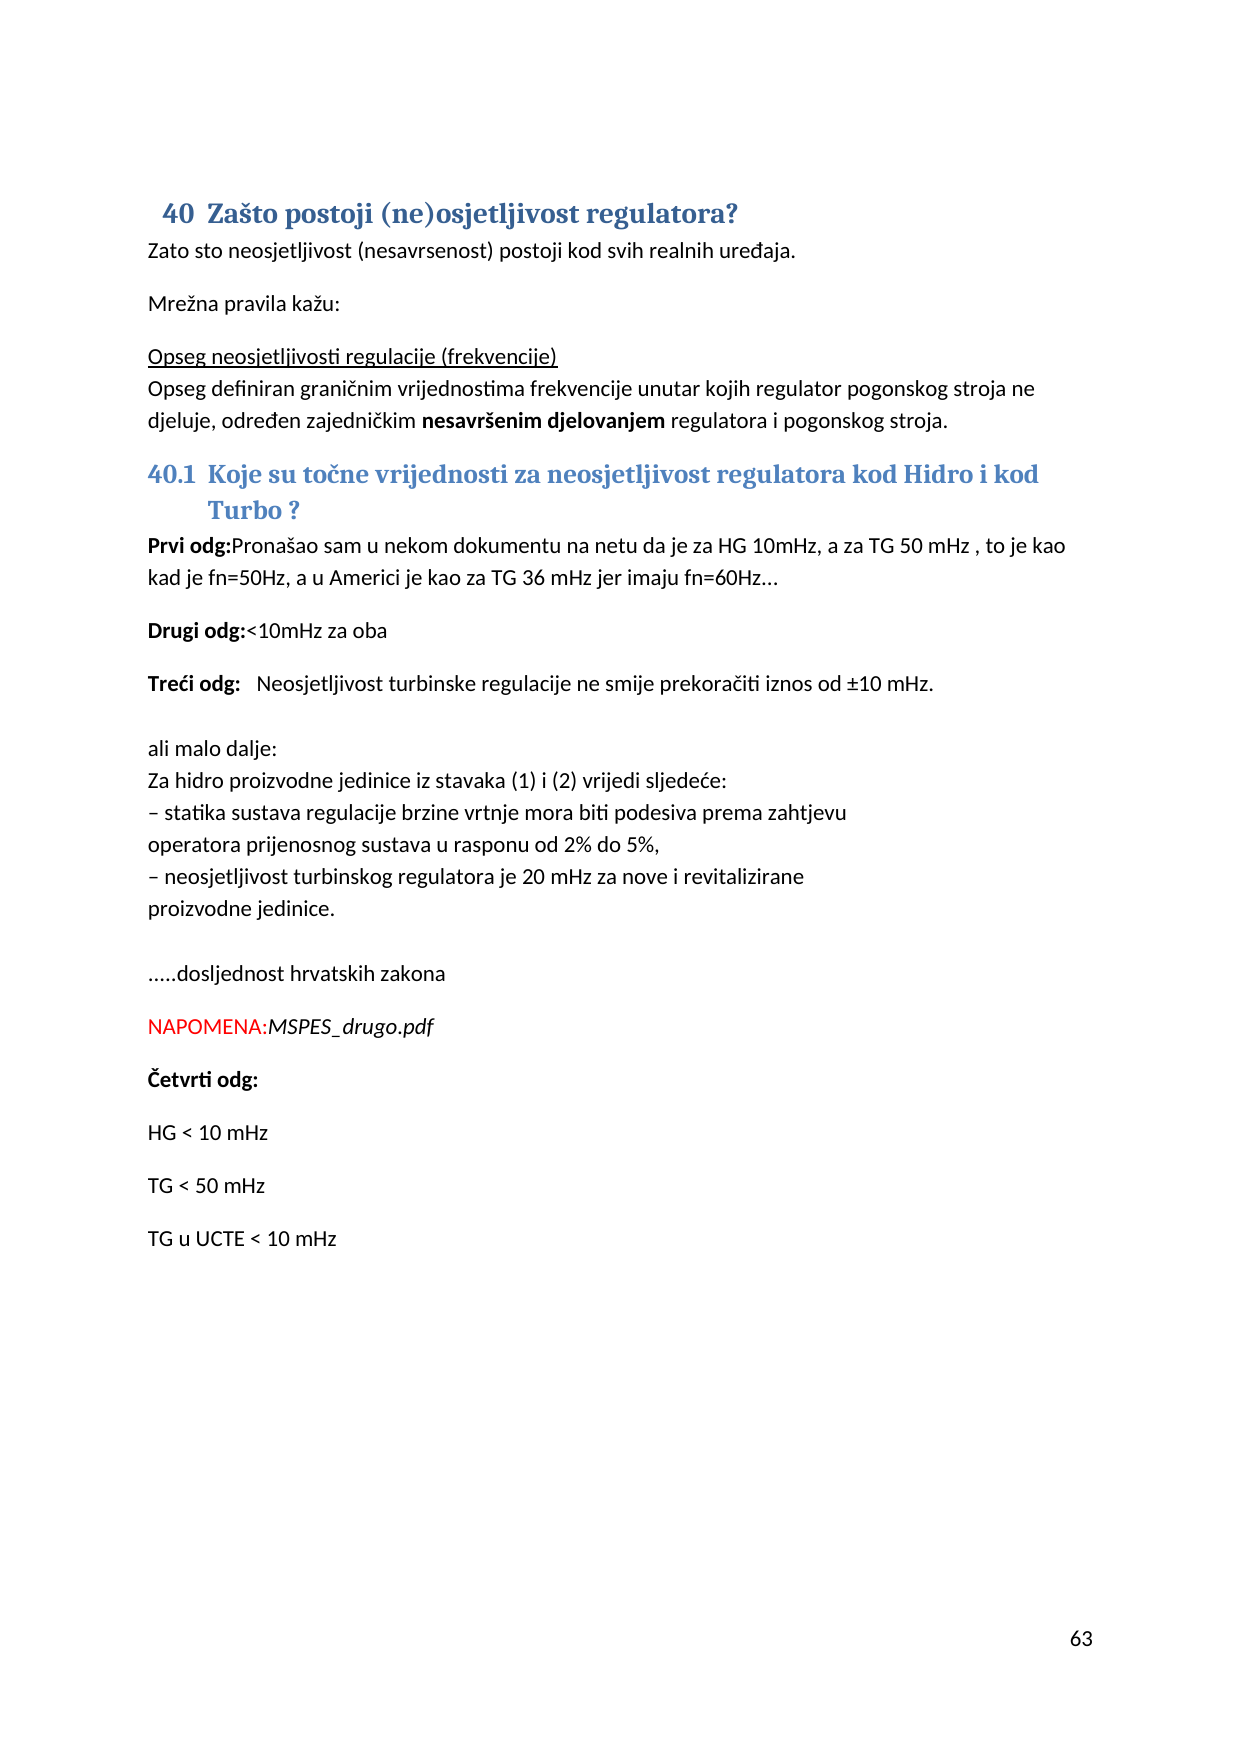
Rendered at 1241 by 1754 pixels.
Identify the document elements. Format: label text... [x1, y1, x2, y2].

text Opseg neosjetljivosti regulacije (frekvencije) Opseg definiran graničnim vrijednostima frekvencije unutar kojih regulator pogonskog stroja ne djeluje, određen zajedničkim nesavršenim djelovanjem regulatora i pogonskog stroja. [148, 342, 1093, 434]
text Prvi odg:Pronašao sam u nekom dokumentu na netu da je za HG 10mHz, a za TG 50 mHz , to je kao kad je fn=50Hz, a u Americi je kao za TG 36 mHz jer imaju fn=60Hz... [148, 531, 1093, 591]
text TG < 50 mHz [148, 1171, 1093, 1199]
subtitle Koje su točne vrijednosti za neosjetljivost regulatora kod Hidro i kod Turbo ? [148, 459, 1093, 526]
text Četvrti odg: [148, 1065, 1093, 1093]
text Drugi odg:<10mHz za oba [148, 616, 1093, 644]
text Treći odg: Neosjetljivost turbinske regulacije ne smije prekoračiti iznos od ±10 mHz. ali malo dalje: Za hidro proizvodne jedinice iz stavaka (1) i (2) vrijedi sljedeće: – statika sustava regulacije brzine vrtnje mora biti podesiva prema zahtjevu operatora prijenosnog sustava u rasponu od 2% do 5%, – neosjetljivost turbinskog regulatora je 20 mHz za nove i revitalizirane proizvodne jedinice. .....dosljednost hrvatskih zakona [148, 669, 1093, 987]
text Zato sto neosjetljivost (nesavrsenost) postoji kod svih realnih uređaja. [148, 236, 1093, 264]
text HG < 10 mHz [148, 1118, 1093, 1146]
subtitle Zašto postoji (ne)osjetljivost regulatora? [162, 198, 1093, 231]
text Mrežna pravila kažu: [148, 289, 1093, 317]
text TG u UCTE < 10 mHz [148, 1224, 1093, 1252]
text NAPOMENA:MSPES_drugo.pdf [148, 1012, 1093, 1040]
